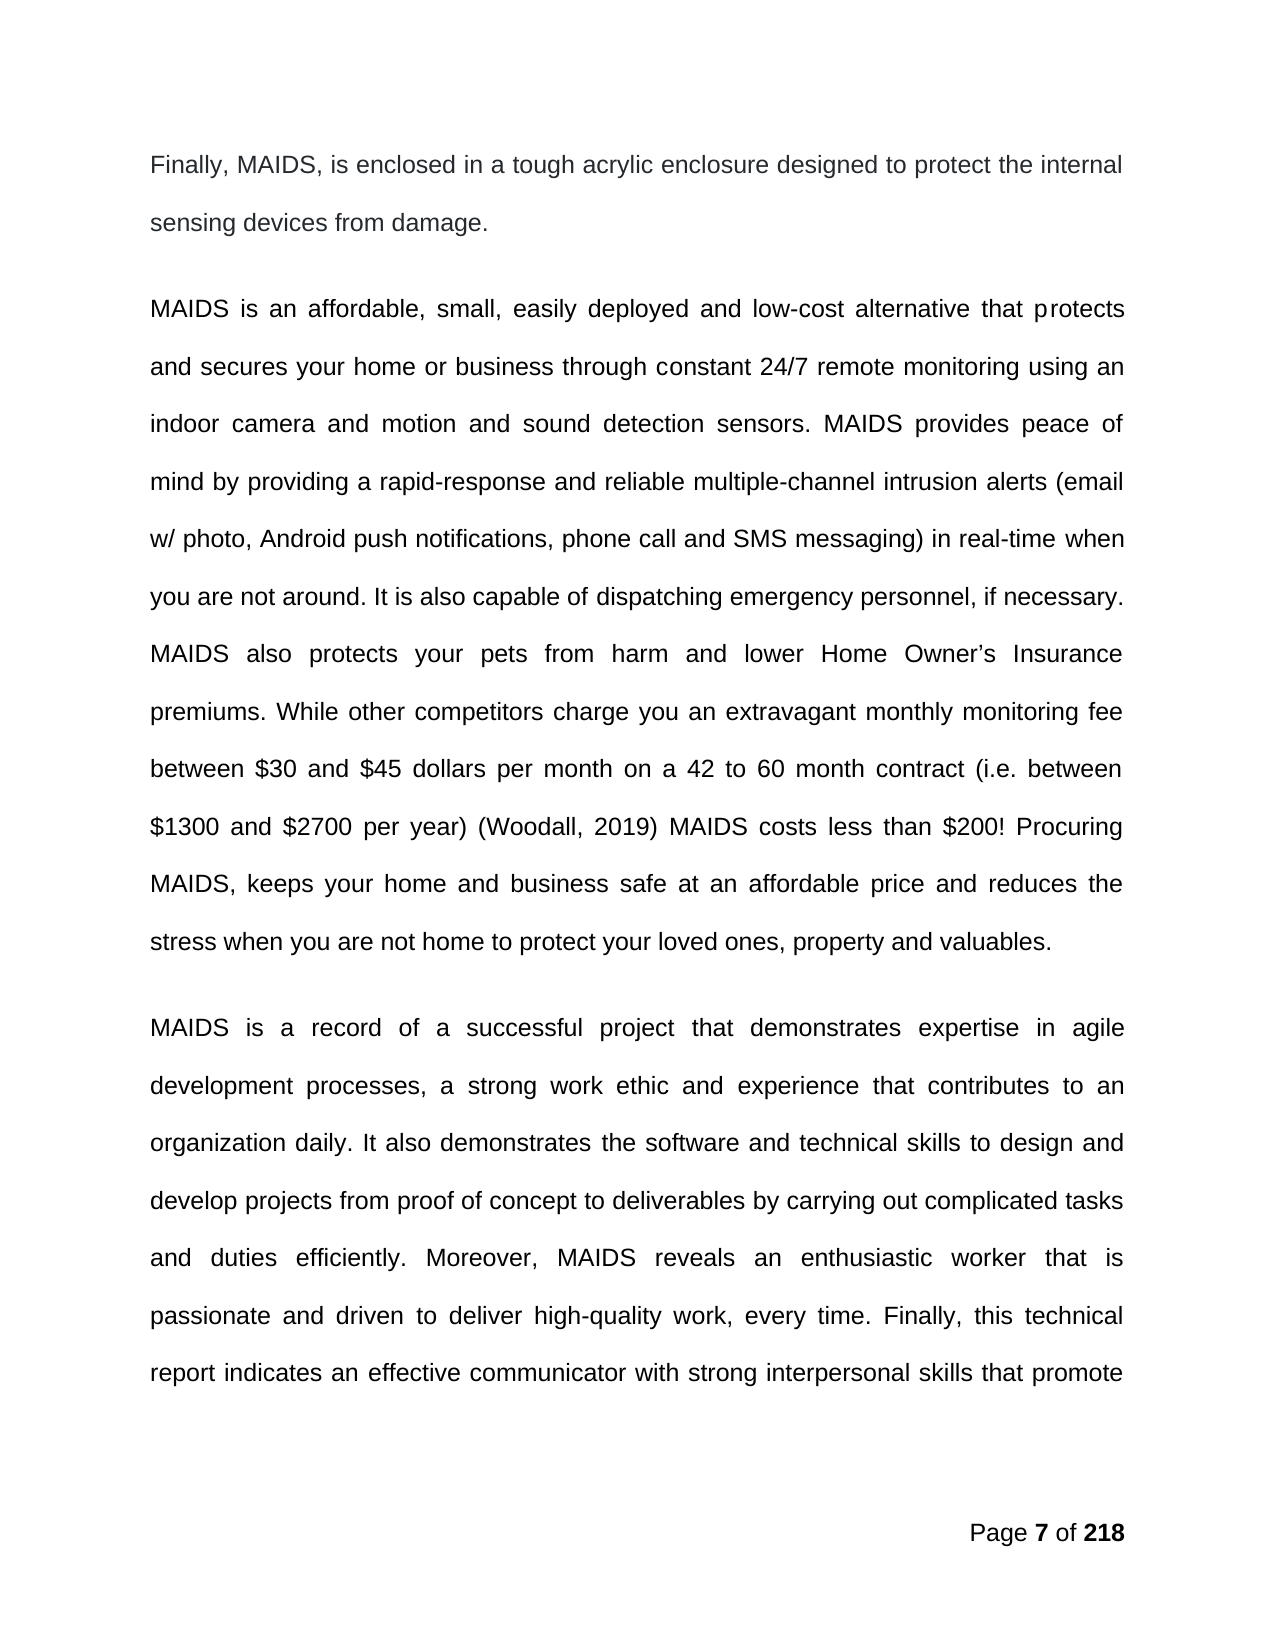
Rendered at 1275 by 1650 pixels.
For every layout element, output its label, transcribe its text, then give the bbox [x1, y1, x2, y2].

text MAIDS is an affordable, small, easily deployed and low-cost alternative that protects and secures your home or business through constant 24/7 remote monitoring using an indoor camera and motion and sound detection sensors. MAIDS provides peace of mind by providing a rapid-response and reliable multiple-channel intrusion alerts (email w/ photo, Android push notifications, phone call and SMS messaging) in real-time when you are not around. It is also capable of dispatching emergency personnel, if necessary. MAIDS also protects your pets from harm and lower Home Owner’s Insurance premiums. While other competitors charge you an extravagant monthly monitoring fee between $30 and $45 dollars per month on a 42 to 60 month contract (i.e. between $1300 and $2700 per year) (Woodall, 2019) MAIDS costs less than $200! Procuring MAIDS, keeps your home and business safe at an affordable price and reduces the stress when you are not home to protect your loved ones, property and valuables. [150, 294, 1125, 955]
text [150, 150, 1125, 236]
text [150, 1013, 1125, 1387]
